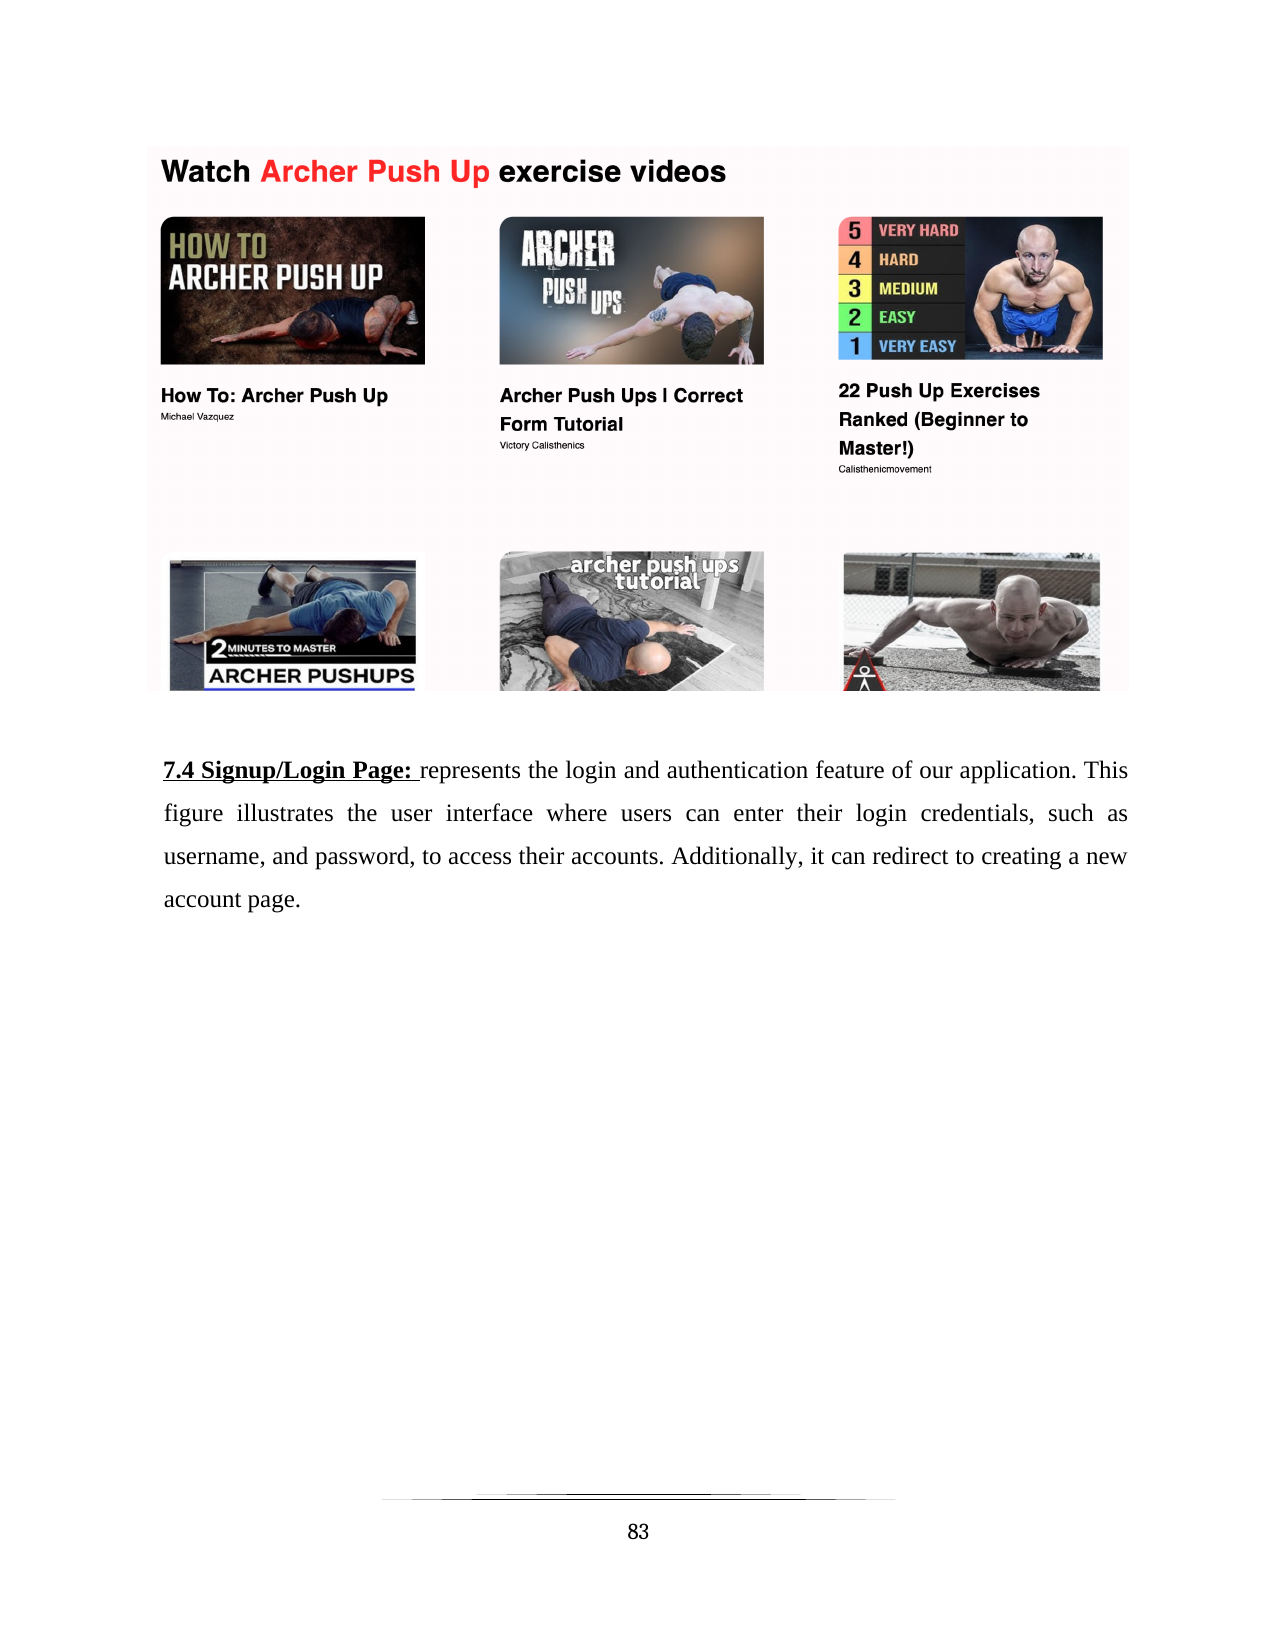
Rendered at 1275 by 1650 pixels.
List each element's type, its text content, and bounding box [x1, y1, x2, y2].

text 7.4 Signup/Login Page: represents the login and authentication feature of our application. This figure illustrates the user interface where users can enter their login credentials, such as username, and password, to access their accounts. Additionally, it can redirect to creating a new account page. [163, 755, 1129, 913]
picture [147, 146, 1129, 691]
